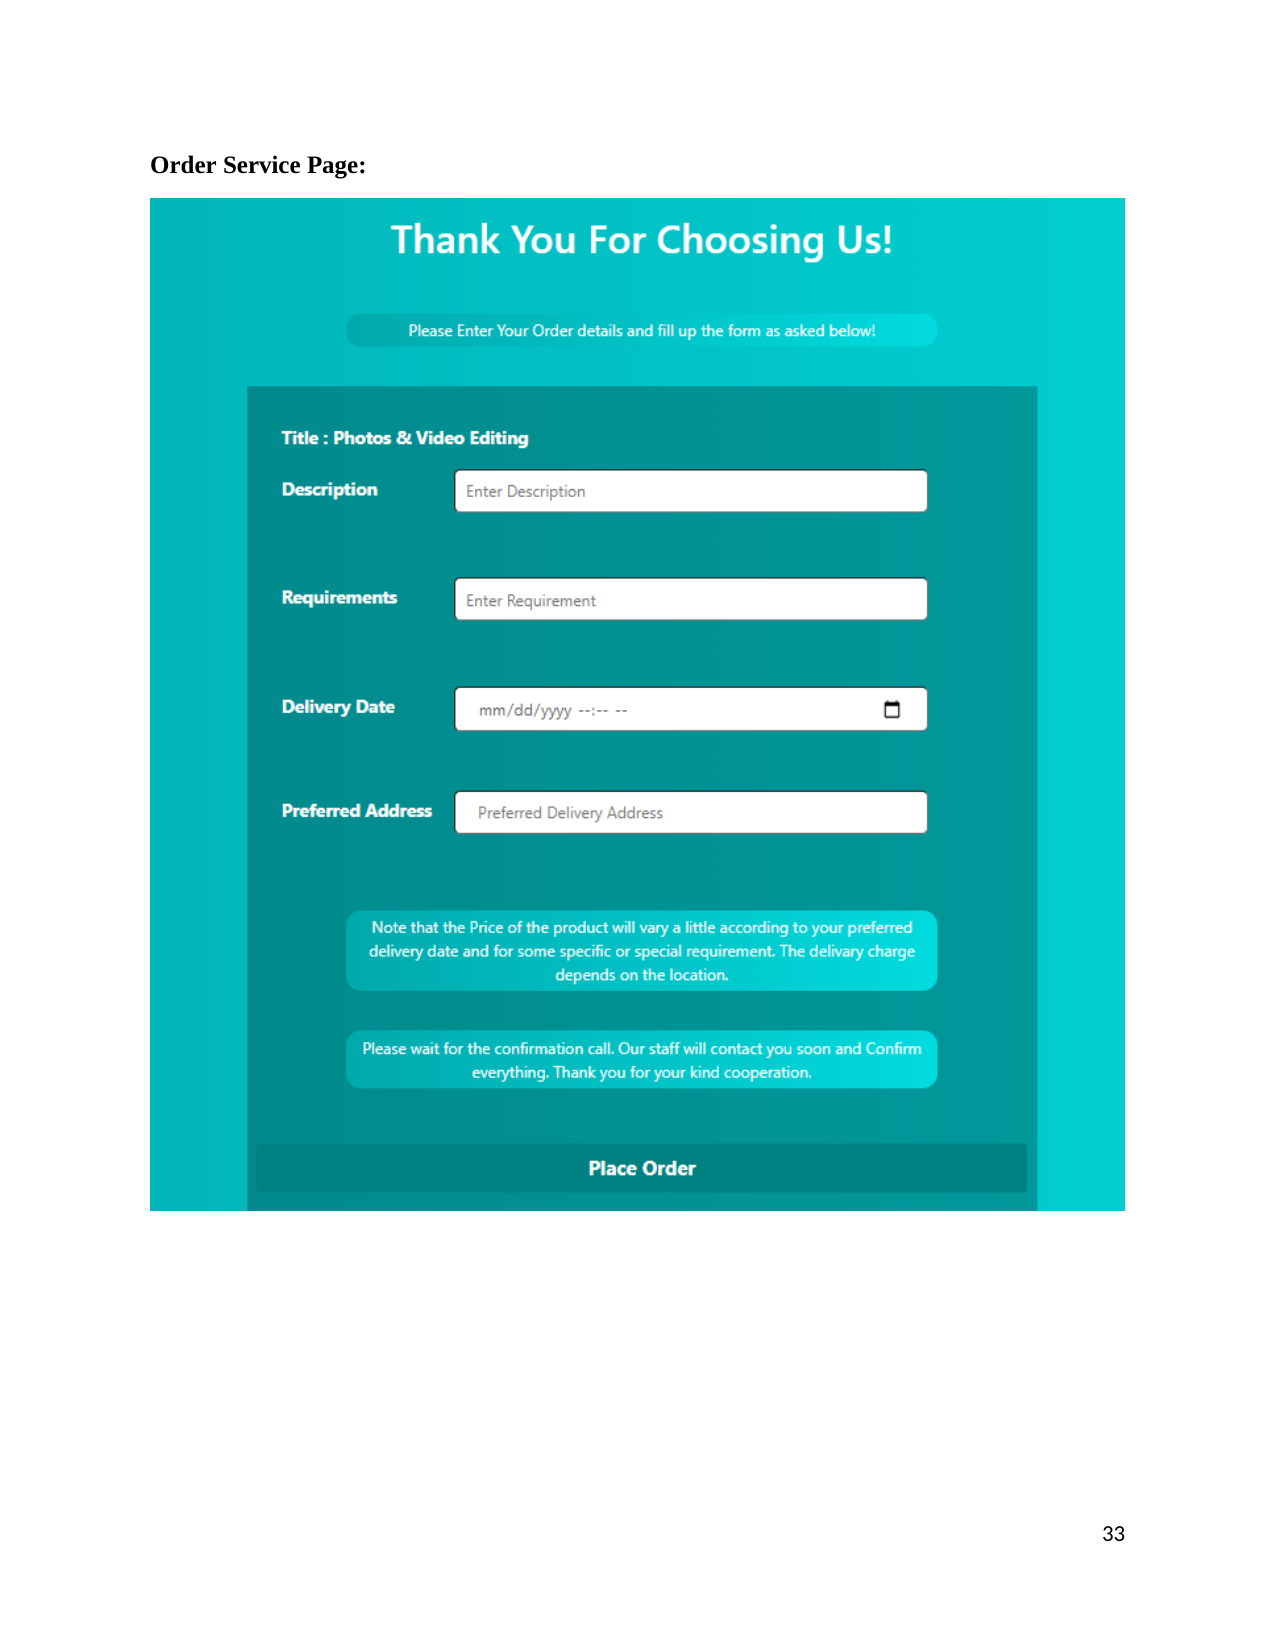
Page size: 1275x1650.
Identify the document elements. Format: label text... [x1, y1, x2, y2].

picture [150, 191, 1125, 1211]
text Order Service Page: [150, 150, 1125, 179]
